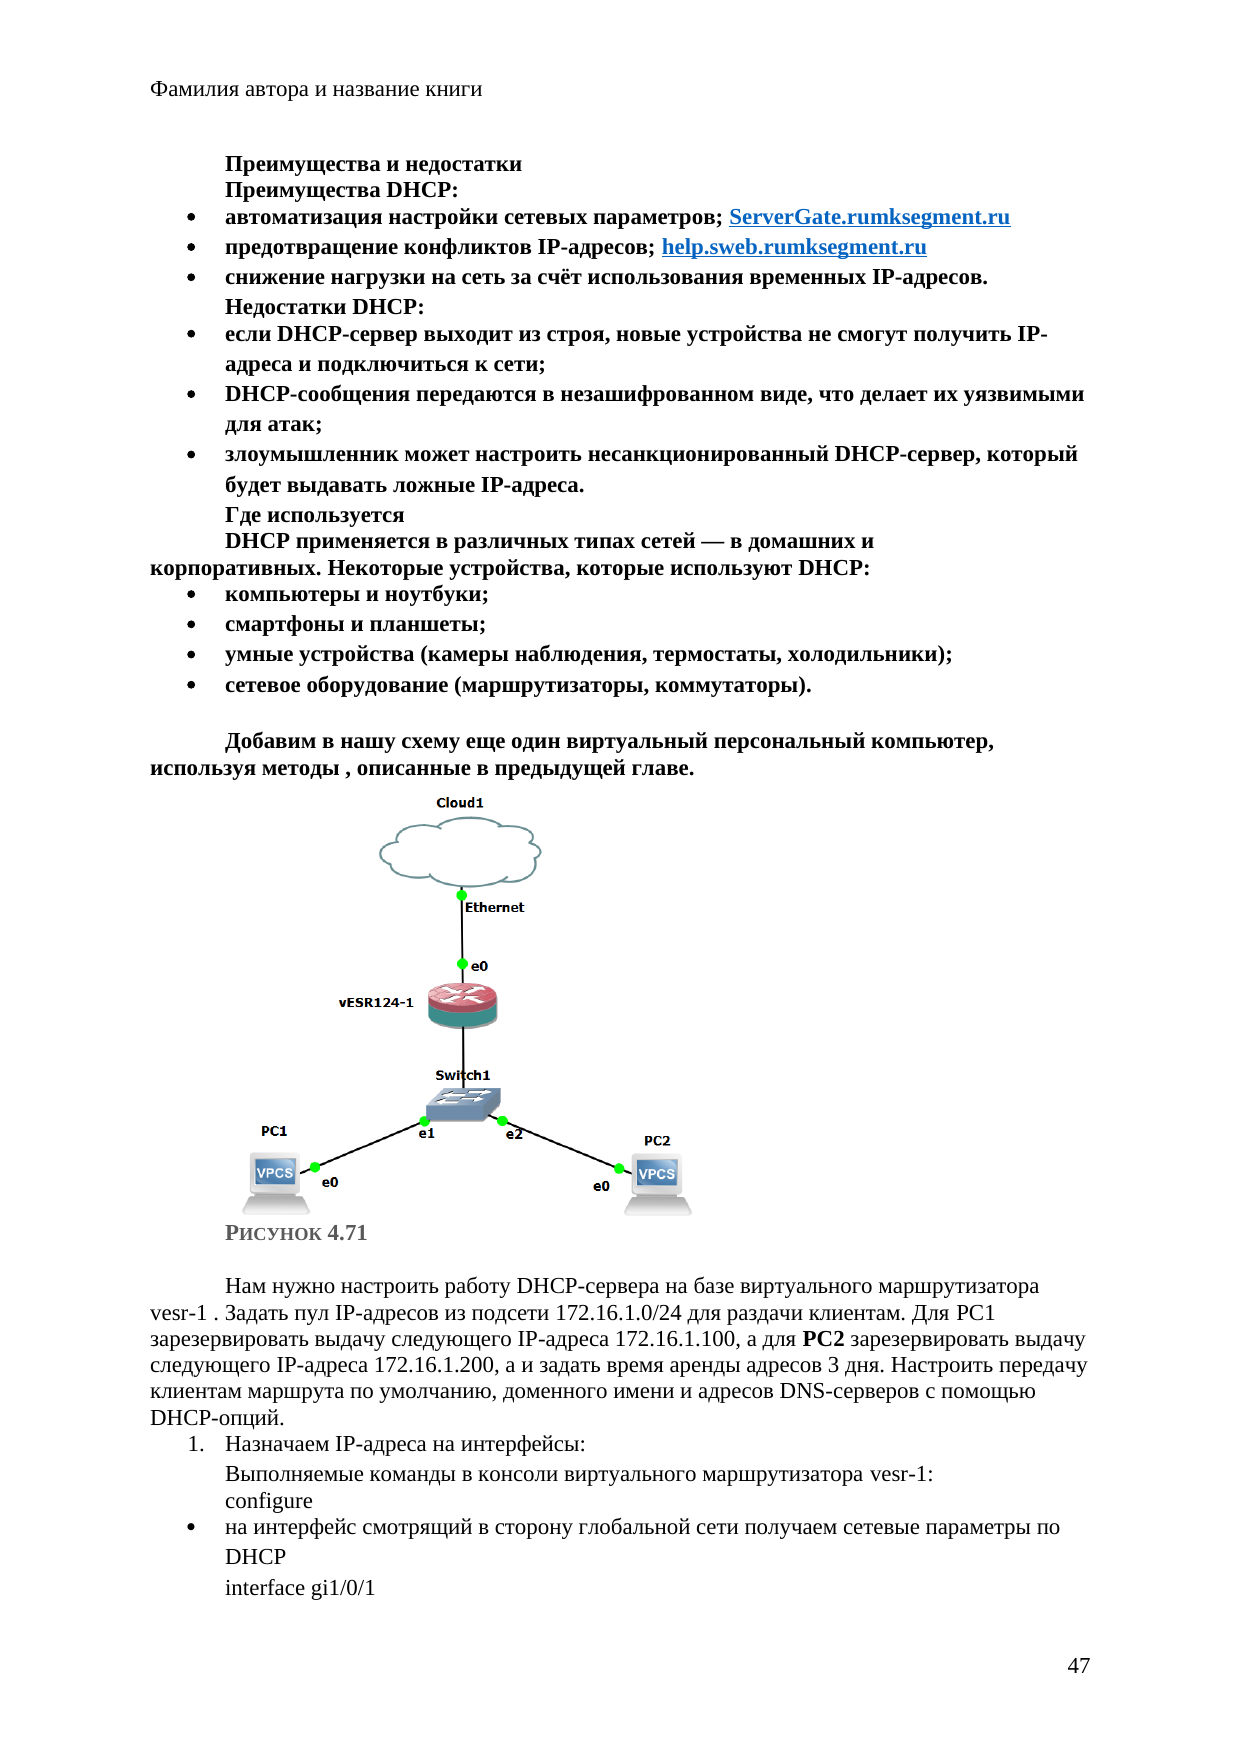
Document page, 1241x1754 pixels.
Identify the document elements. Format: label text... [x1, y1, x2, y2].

list DHCP-сообщения передаются в незашифрованном виде, что делает их уязвимыми для атак; [187, 380, 1090, 437]
list злоумышленник может настроить несанкционированный DHCP-сервер, который будет выдавать ложные IP-адреса. [187, 441, 1090, 497]
text interface gi1/0/1 [150, 1574, 1090, 1600]
list если DHCP-сервер выходит из строя, новые устройства не смогут получить IP-адреса и подключиться к сети; [187, 320, 1090, 376]
list на интерфейс смотрящий в сторону глобальной сети получаем сетевые параметры по DHCP [187, 1513, 1090, 1570]
text Выполняемые команды в консоли виртуального маршрутизатора vesr-1: [150, 1461, 1090, 1487]
text configure [150, 1487, 1090, 1513]
list сетевое оборудование (маршрутизаторы, коммутаторы). [187, 671, 1090, 697]
picture [225, 780, 717, 1220]
text Недостатки DHCP: [150, 293, 1090, 320]
text Преимущества и недостатки [150, 150, 1090, 176]
list автоматизация настройки сетевых параметров; ServerGate.rumksegment.ru [187, 203, 1090, 229]
text Рисунок 4.2 [150, 1219, 1090, 1246]
text Где используется [150, 501, 1090, 527]
list умные устройства (камеры наблюдения, термостаты, холодильники); [187, 640, 1090, 667]
list предотвращение конфликтов IP-адресов; help.sweb.rumksegment.ru [187, 233, 1090, 259]
list смартфоны и планшеты; [187, 610, 1090, 637]
list компьютеры и ноутбуки; [187, 580, 1090, 606]
text Добавим в нашу схему еще один виртуальный персональный компьютер, используя методы , описанные в предыдущей главе. [150, 727, 1090, 780]
text Нам нужно настроить работу DHCP-сервера на базе виртуального маршрутизатора vesr-1 . Задать пул IP-адресов из подсети 172.16.1.0/24 для раздачи клиентам. Для PC1 зарезервировать выдачу следующего IP-адреса 172.16.1.100, а для PC2 зарезервировать выдачу следующего IP-адреса 172.16.1.200, а и задать время аренды адресов 3 дня. Настроить передачу клиентам маршрута по умолчанию, доменного имени и адресов DNS-серверов с помощью DHCP-опций. [150, 1272, 1090, 1430]
text DHCP применяется в различных типах сетей — в домашних и корпоративных. Некоторые устройства, которые используют DHCP: [150, 527, 1090, 580]
list Назначаем IP-адреса на интерфейсы: [187, 1430, 1090, 1457]
list снижение нагрузки на сеть за счёт использования временных IP-адресов. [187, 263, 1090, 289]
text Преимущества DHCP: [150, 176, 1090, 203]
